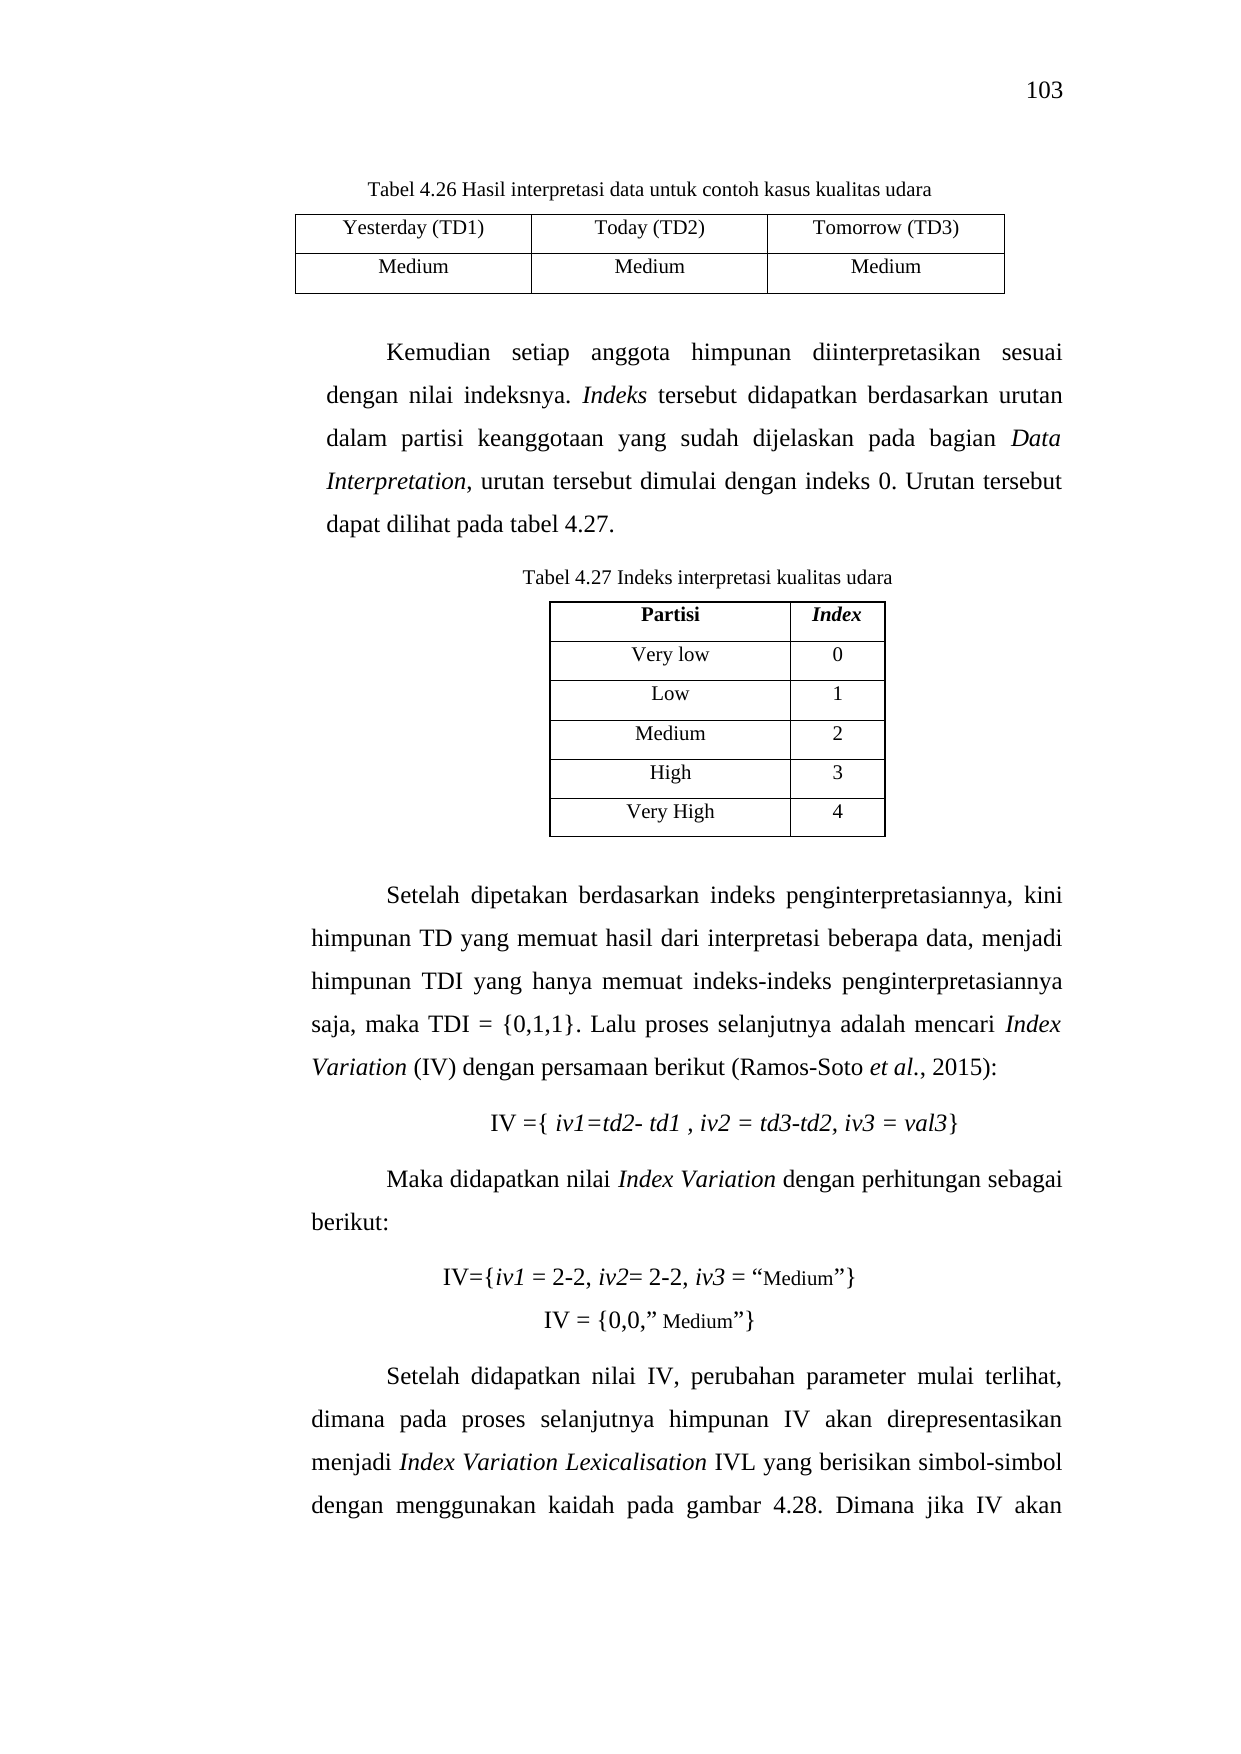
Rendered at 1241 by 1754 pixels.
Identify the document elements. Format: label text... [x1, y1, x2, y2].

table_cell Low [551, 681, 790, 719]
table_header Tomorrow (TD3) [768, 215, 1004, 253]
table_cell Medium [768, 254, 1004, 292]
table_header Index [791, 603, 884, 641]
text Tabel 4.26 Hasil interpretasi data untuk contoh kasus kualitas udara [236, 177, 1063, 201]
table_cell Very low [551, 642, 790, 680]
table_cell Medium [296, 254, 531, 292]
table_cell 4 [791, 799, 884, 836]
text Tabel 4.27 Indeks interpretasi kualitas udara [311, 565, 1063, 589]
table_cell 1 [791, 681, 884, 719]
table_cell 2 [791, 721, 884, 759]
table_cell 0 [791, 642, 884, 680]
text Setelah dipetakan berdasarkan indeks penginterpretasiannya, kini himpunan TD yang memuat hasil dari interpretasi beberapa data, menjadi himpunan TDI yang hanya memuat indeks-indeks penginterpretasiannya saja, maka TDI = {0,1,1}. Lalu proses selanjutnya adalah mencari Index Variation (IV) dengan persamaan berikut (Ramos-Soto et al., 2015): [311, 880, 1063, 1081]
table_cell 3 [791, 760, 884, 798]
text IV ={ iv1=td2- td1 , iv2 = td3-td2, iv3 = val3} [311, 1108, 1063, 1137]
table_cell Medium [532, 254, 767, 292]
text Kemudian setiap anggota himpunan diinterpretasikan sesuai dengan nilai indeksnya. Indeks tersebut didapatkan berdasarkan urutan dalam partisi keanggotaan yang sudah dijelaskan pada bagian Data Interpretation, urutan tersebut dimulai dengan indeks 0. Urutan tersebut dapat dilihat pada tabel 4.27. [326, 337, 1063, 538]
text Maka didapatkan nilai Index Variation dengan perhitungan sebagai berikut: [311, 1164, 1063, 1236]
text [311, 1361, 1063, 1519]
table_cell Very High [551, 799, 790, 836]
text IV={iv1 = 2-2, iv2= 2-2, iv3 = “Medium”} [236, 1262, 1063, 1291]
table_header Partisi [551, 603, 790, 641]
table_header Yesterday (TD1) [296, 215, 531, 253]
text IV = {0,0,” Medium”} [236, 1306, 1063, 1334]
table_header Today (TD2) [532, 215, 767, 253]
table_cell High [551, 760, 790, 798]
table_cell Medium [551, 721, 790, 759]
